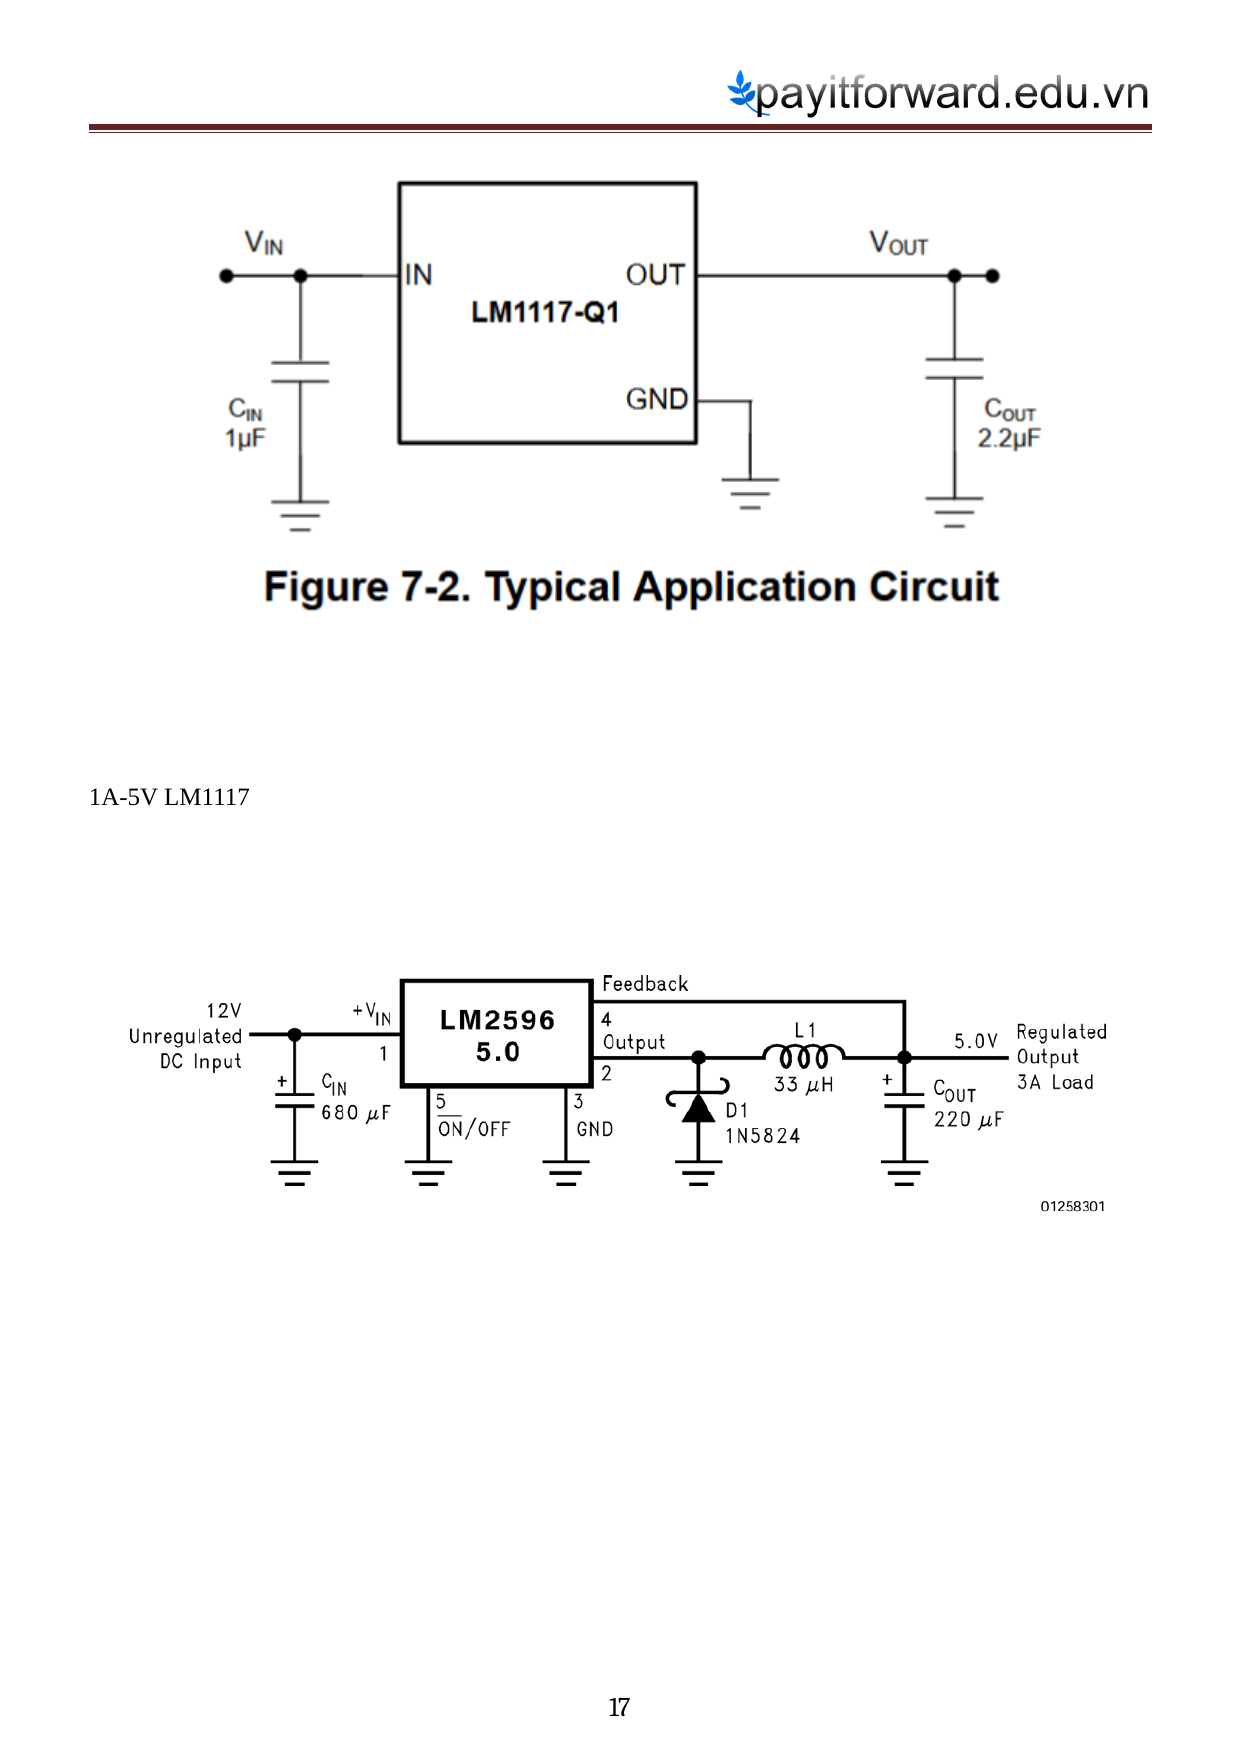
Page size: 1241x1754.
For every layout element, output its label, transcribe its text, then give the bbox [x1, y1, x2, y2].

text 1A-5V LM1117 [89, 782, 1152, 811]
picture [88, 164, 1152, 761]
picture [88, 931, 1152, 1260]
picture [722, 59, 1152, 124]
